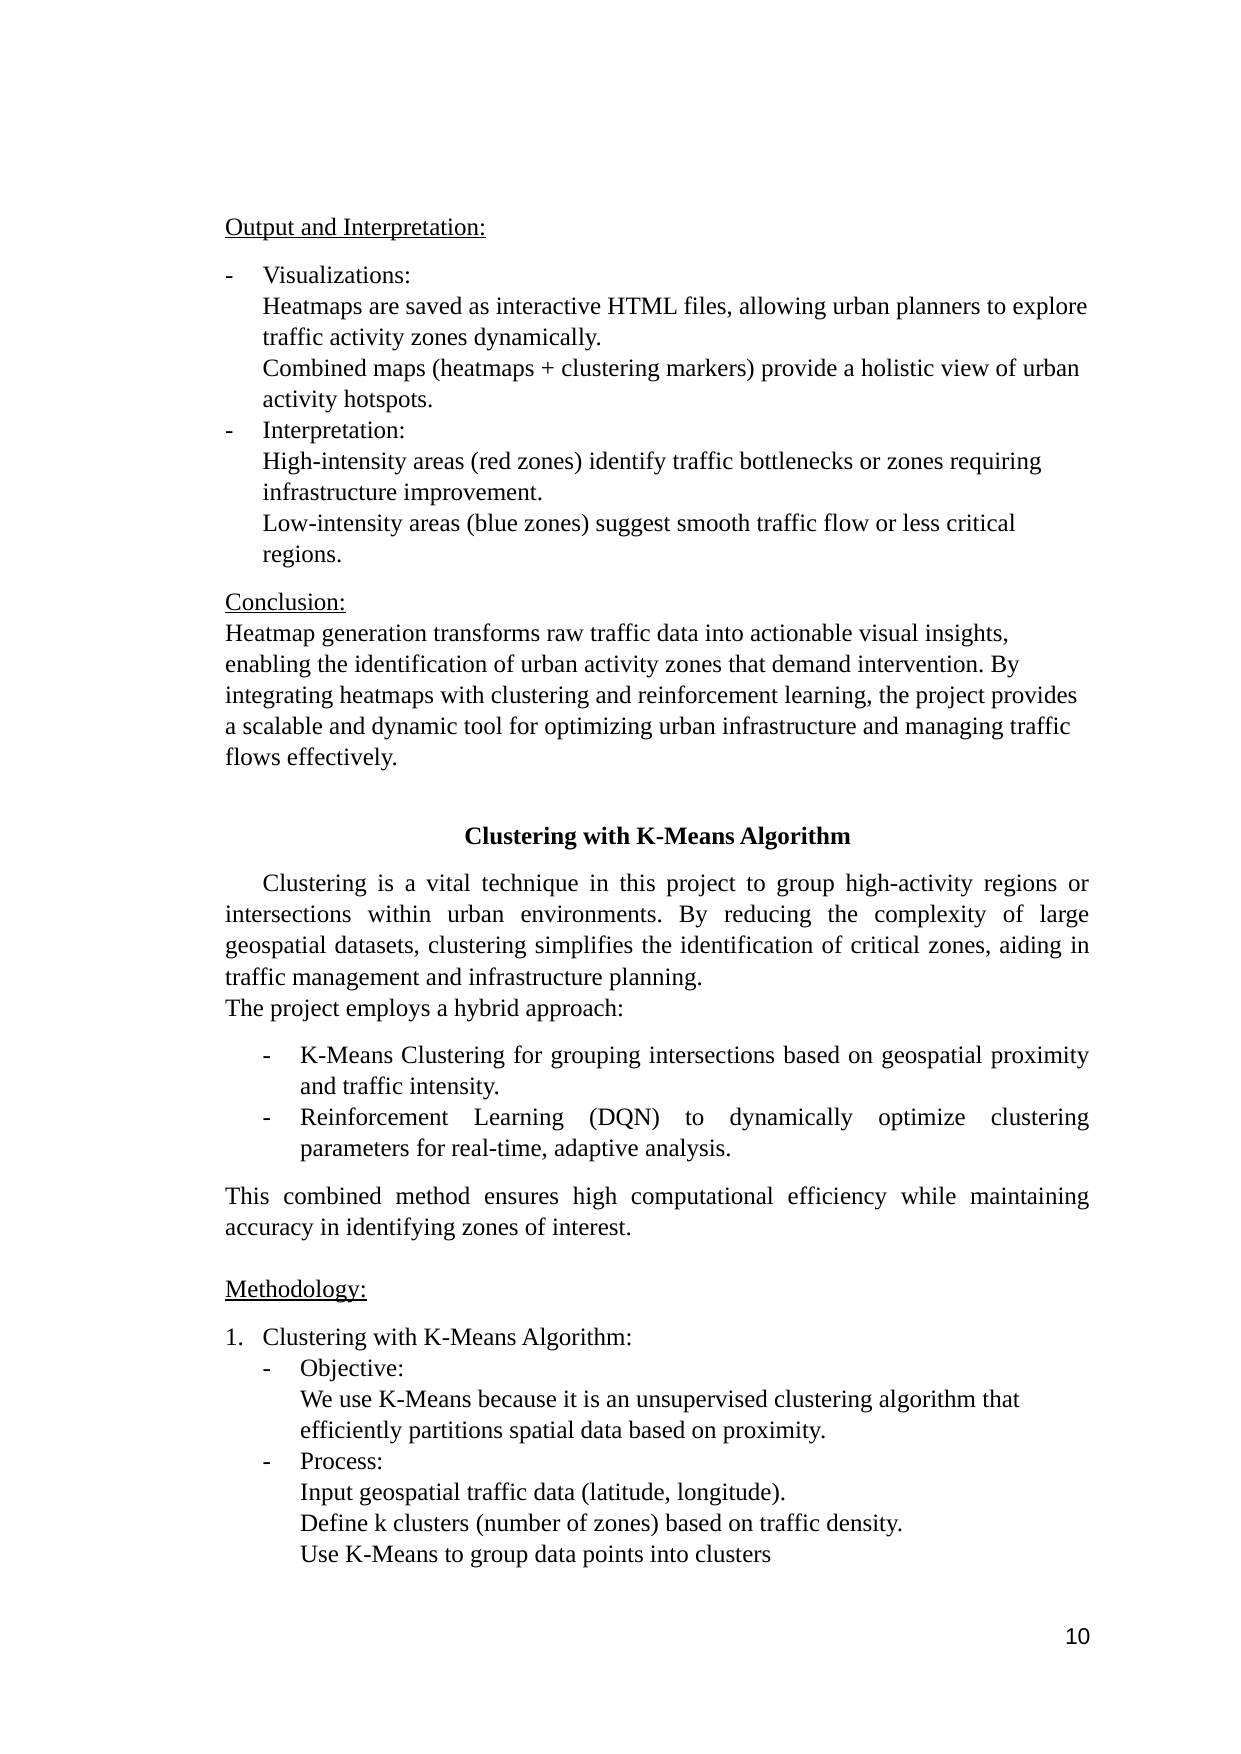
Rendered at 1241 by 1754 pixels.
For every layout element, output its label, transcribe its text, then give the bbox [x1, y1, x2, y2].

list K-Means Clustering for grouping intersections based on geospatial proximity and traffic intensity. [262, 1040, 1090, 1100]
text Conclusion: Heatmap generation transforms raw traffic data into actionable visual insights, enabling the identification of urban activity zones that demand intervention. By integrating heatmaps with clustering and reinforcement learning, the project provides a scalable and dynamic tool for optimizing urban infrastructure and managing traffic flows effectively. [225, 587, 1090, 771]
text This combined method ensures high computational efficiency while maintaining accuracy in identifying zones of interest. [225, 1181, 1090, 1241]
text Methodology: [225, 1243, 1090, 1303]
list Objective: We use K-Means because it is an unsupervised clustering algorithm that efficiently partitions spatial data based on proximity. [262, 1353, 1090, 1444]
list Reinforcement Learning (DQN) to dynamically optimize clustering parameters for real-time, adaptive analysis. [262, 1102, 1090, 1162]
text Output and Interpretation: [225, 150, 1090, 241]
text Clustering with K-Means Algorithm [225, 790, 1090, 849]
list Clustering with K-Means Algorithm: [225, 1322, 1090, 1351]
text Clustering is a vital technique in this project to group high-activity regions or intersections within urban environments. By reducing the complexity of large geospatial datasets, clustering simplifies the identification of critical zones, aiding in traffic management and infrastructure planning. [225, 868, 1090, 990]
list Visualizations: Heatmaps are saved as interactive HTML files, allowing urban planners to explore traffic activity zones dynamically. Combined maps (heatmaps + clustering markers) provide a holistic view of urban activity hotspots. [225, 260, 1090, 413]
list Interpretation: High-intensity areas (red zones) identify traffic bottlenecks or zones requiring infrastructure improvement. Low-intensity areas (blue zones) suggest smooth traffic flow or less critical regions. [225, 415, 1090, 568]
text The project employs a hybrid approach: [187, 993, 1090, 1021]
list Process: Input geospatial traffic data (latitude, longitude). Define k clusters (number of zones) based on traffic density. Use K-Means to group data points into clusters [262, 1446, 1090, 1568]
